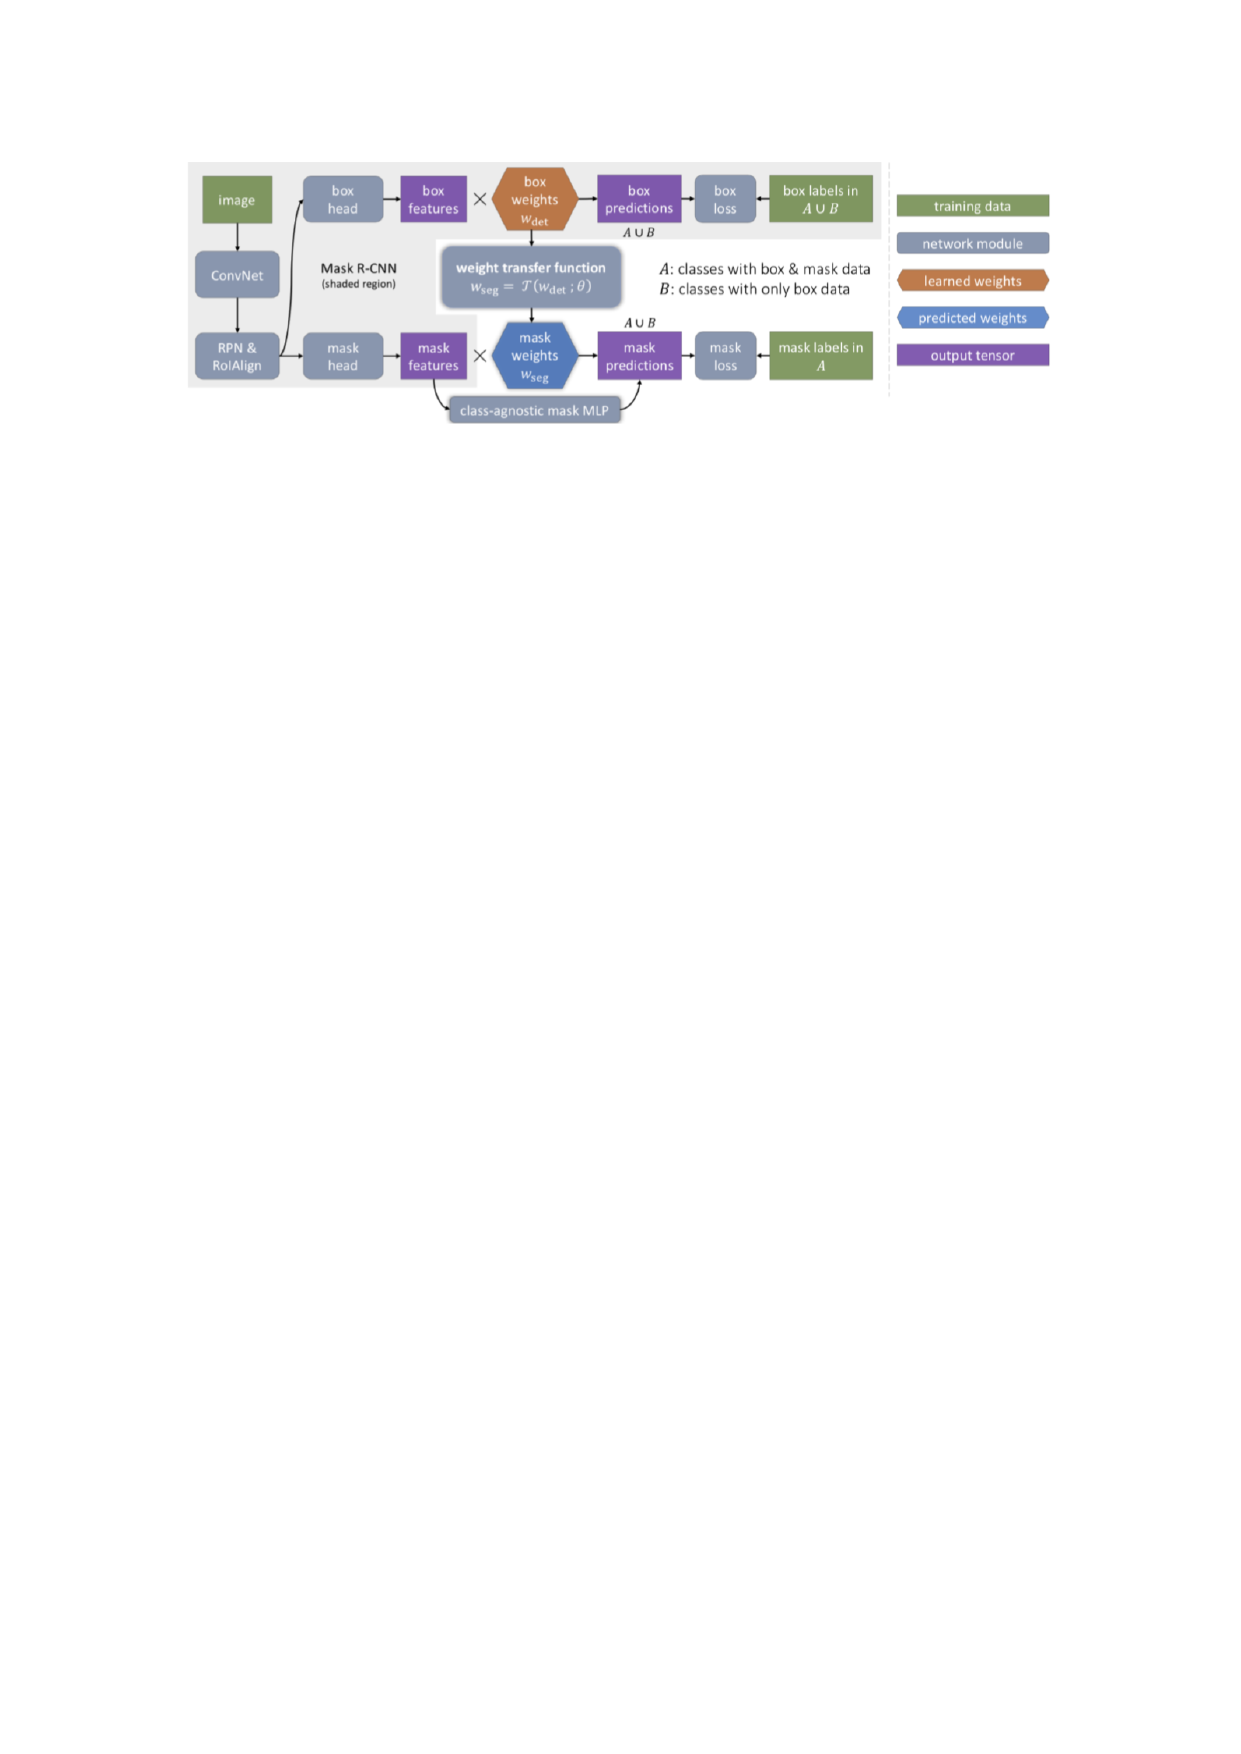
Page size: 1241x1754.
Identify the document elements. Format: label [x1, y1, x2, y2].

picture [187, 162, 1053, 424]
